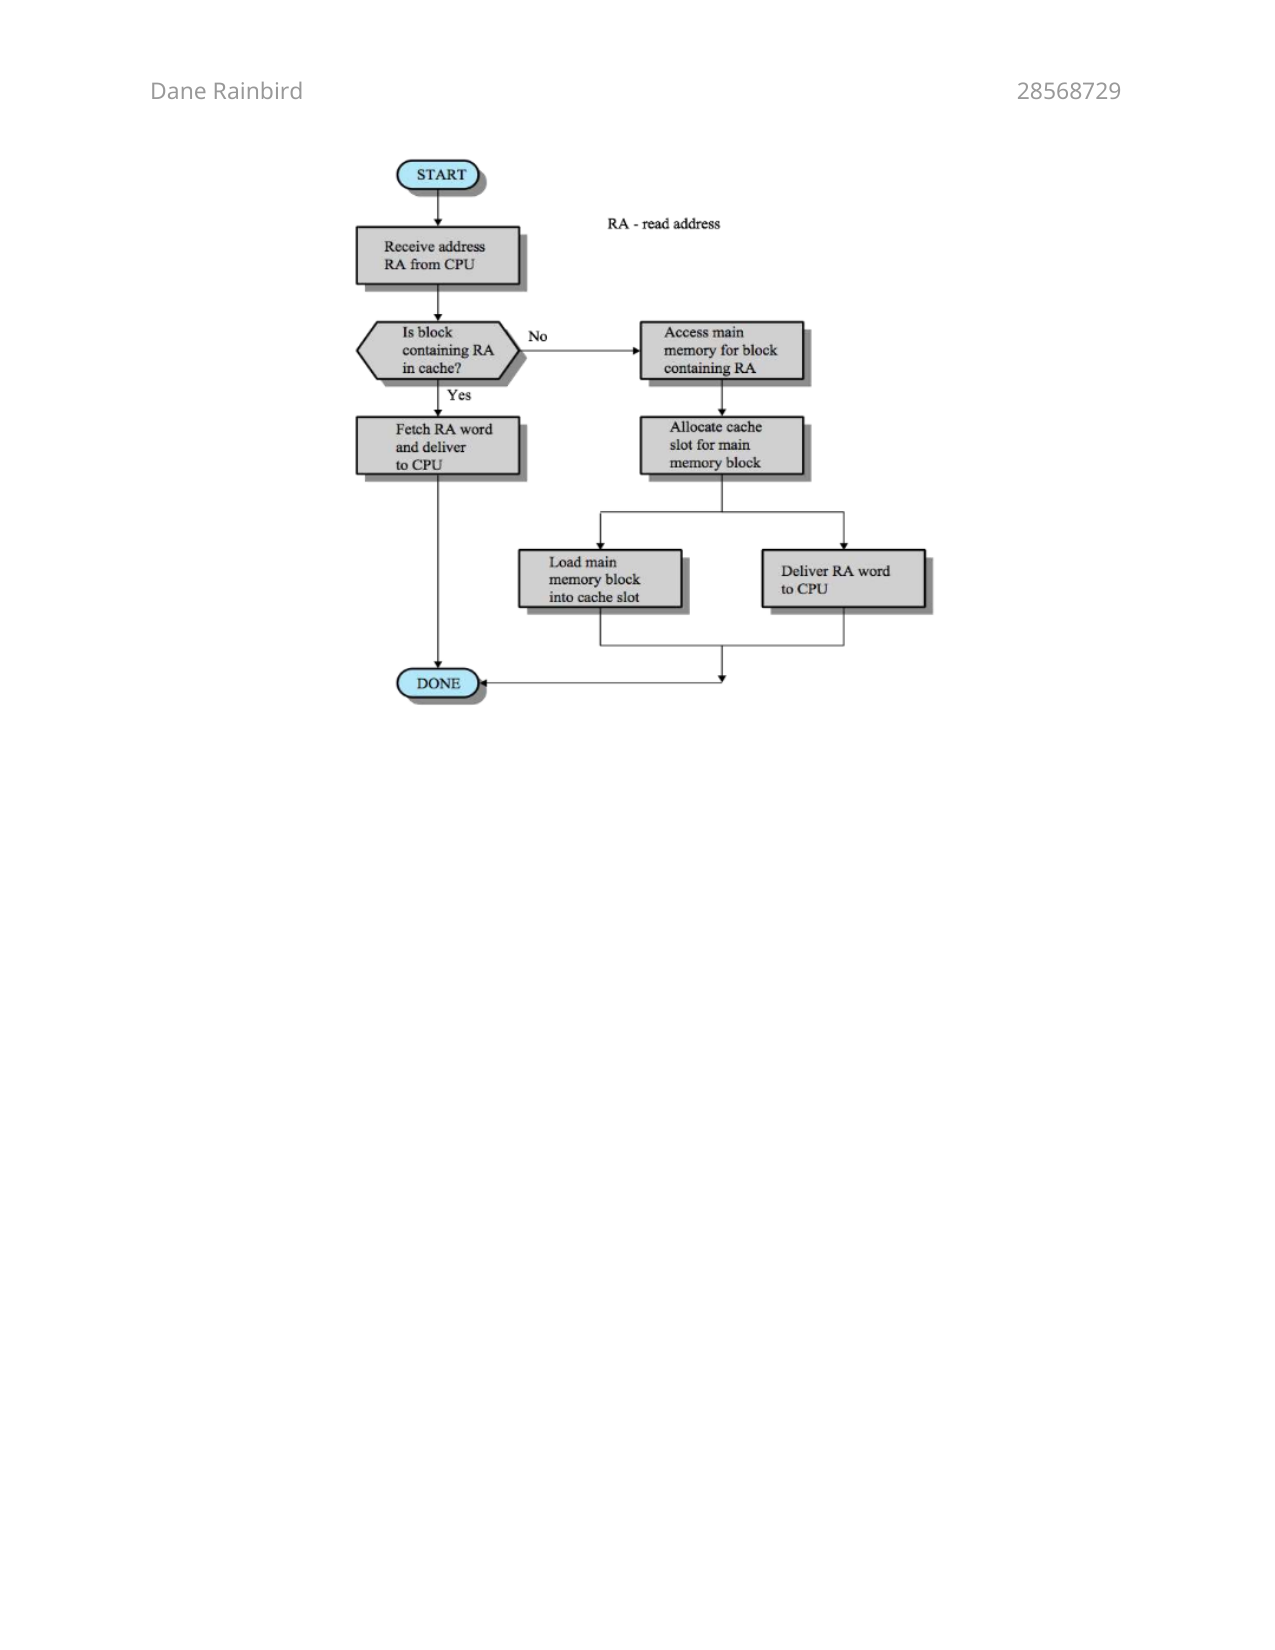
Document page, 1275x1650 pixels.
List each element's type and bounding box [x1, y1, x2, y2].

picture [332, 150, 943, 713]
